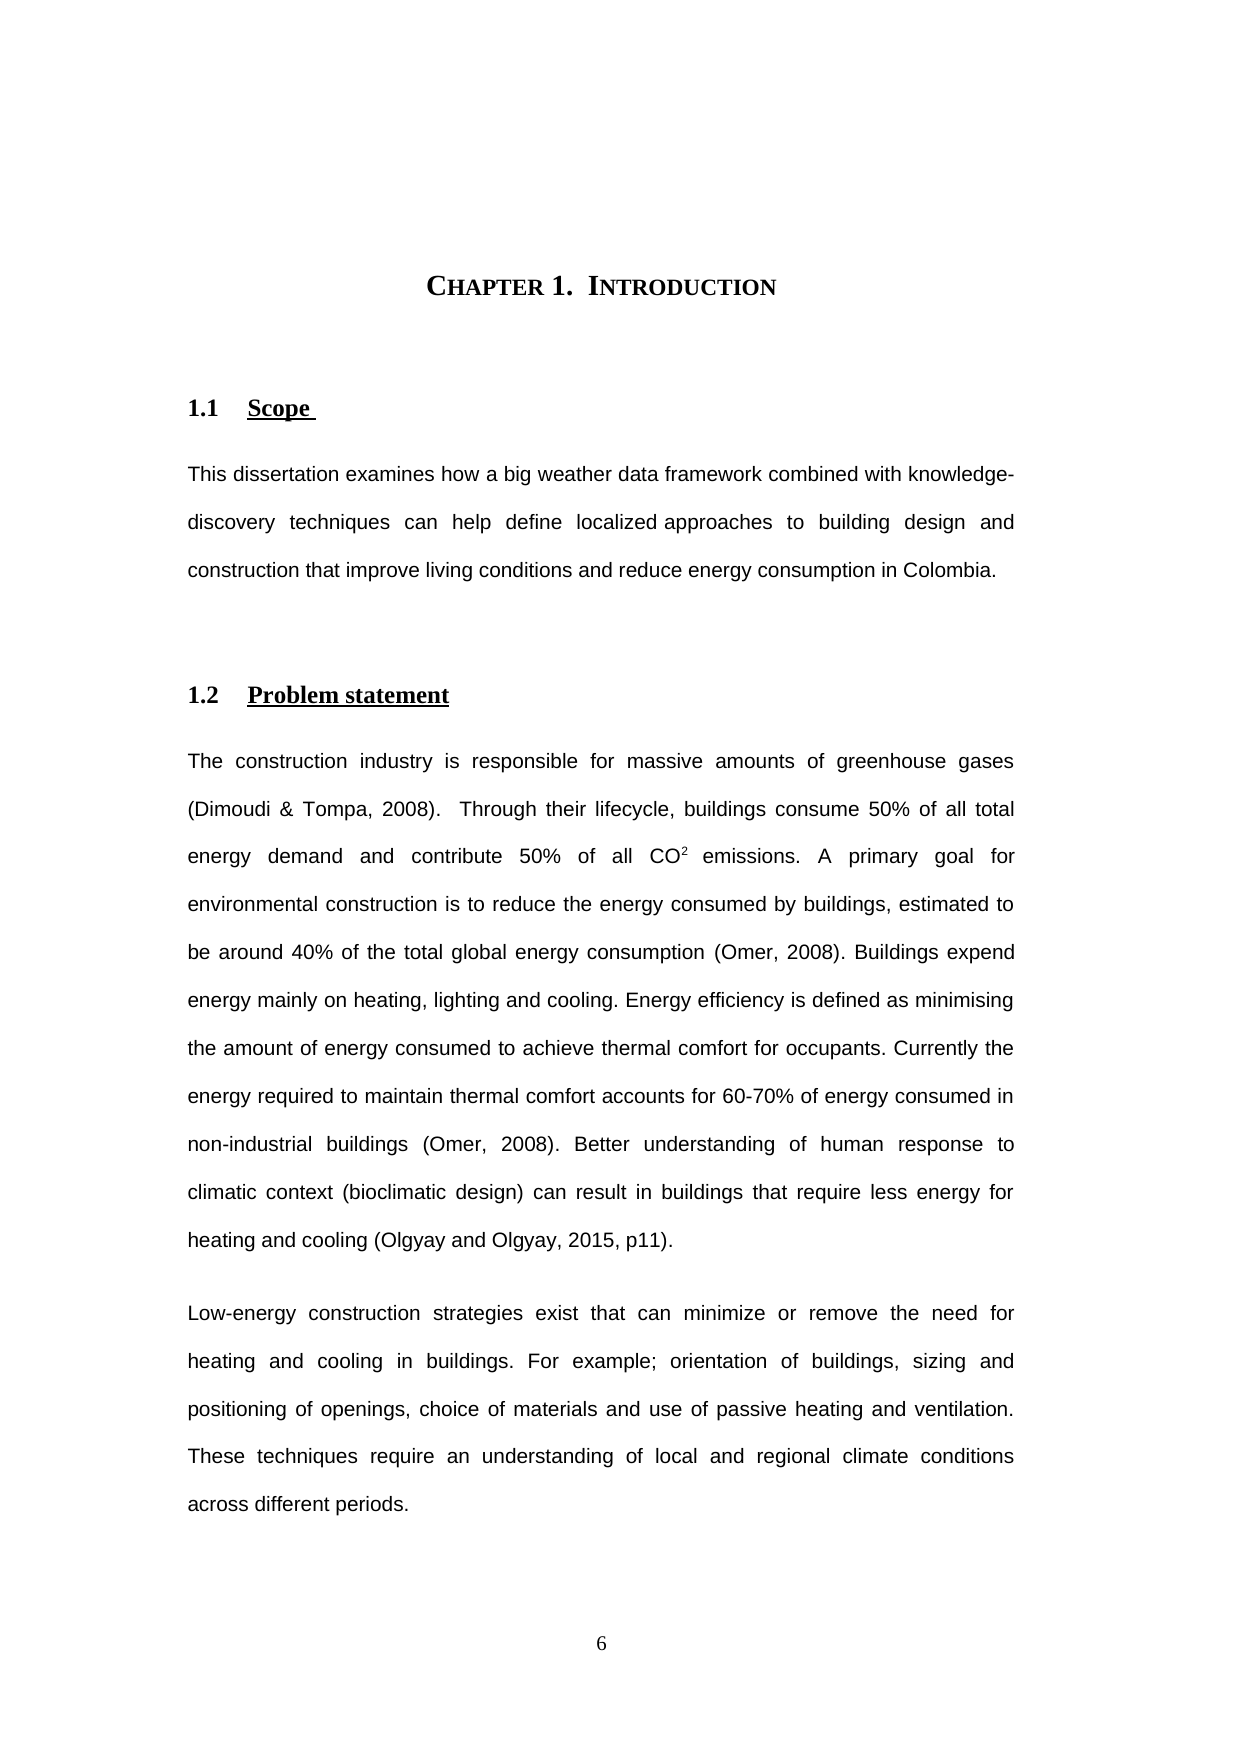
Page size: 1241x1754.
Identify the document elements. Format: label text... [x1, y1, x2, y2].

subtitle Scope [187, 393, 1015, 422]
text The construction industry is responsible for massive amounts of greenhouse gases (Dimoudi & Tompa, 2008). Through their lifecycle, buildings consume 50% of all total energy demand and contribute 50% of all CO2 emissions. A primary goal for environmental construction is to reduce the energy consumed by buildings, estimated to be around 40% of the total global energy consumption (Omer, 2008). Buildings expend energy mainly on heating, lighting and cooling. Energy efficiency is defined as minimising the amount of energy consumed to achieve thermal comfort for occupants. Currently the energy required to maintain thermal comfort accounts for 60-70% of energy consumed in non-industrial buildings (Omer, 2008). Better understanding of human response to climatic context (bioclimatic design) can result in buildings that require less energy for heating and cooling (Olgyay and Olgyay, 2015, p11). [187, 748, 1015, 1252]
text Low-energy construction strategies exist that can minimize or remove the need for heating and cooling in buildings. For example; orientation of buildings, sizing and positioning of openings, choice of materials and use of passive heating and ventilation. These techniques require an understanding of local and regional climate conditions across different periods. [187, 1301, 1015, 1516]
subtitle Introduction [187, 268, 1015, 302]
text This dissertation examines how a big weather data framework combined with knowledge-discovery techniques can help define localized approaches to building design and construction that improve living conditions and reduce energy consumption in Colombia. [187, 462, 1015, 581]
subtitle Problem statement [187, 680, 1015, 709]
